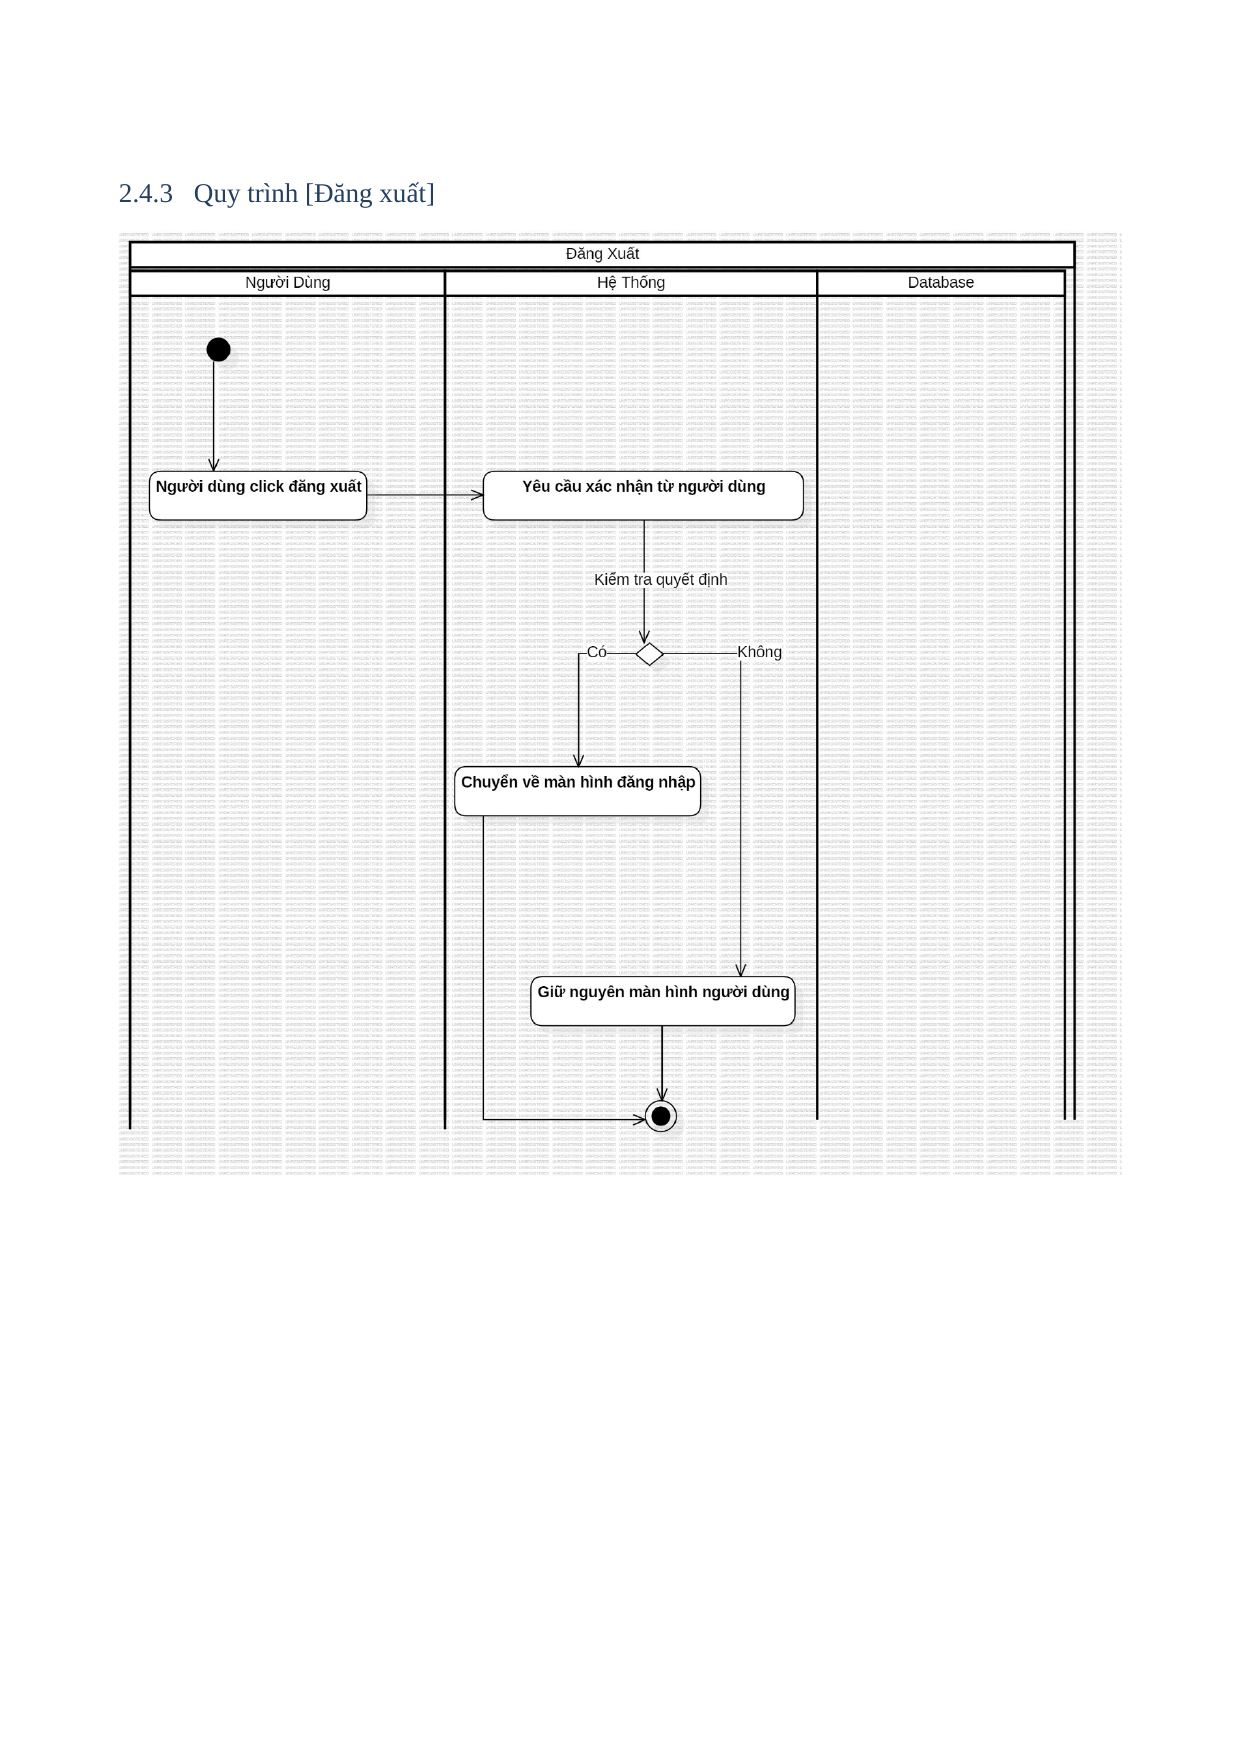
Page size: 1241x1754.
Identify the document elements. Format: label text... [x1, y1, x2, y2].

picture [118, 230, 1122, 1179]
subtitle Quy trình [Đăng xuất] [119, 177, 1122, 208]
